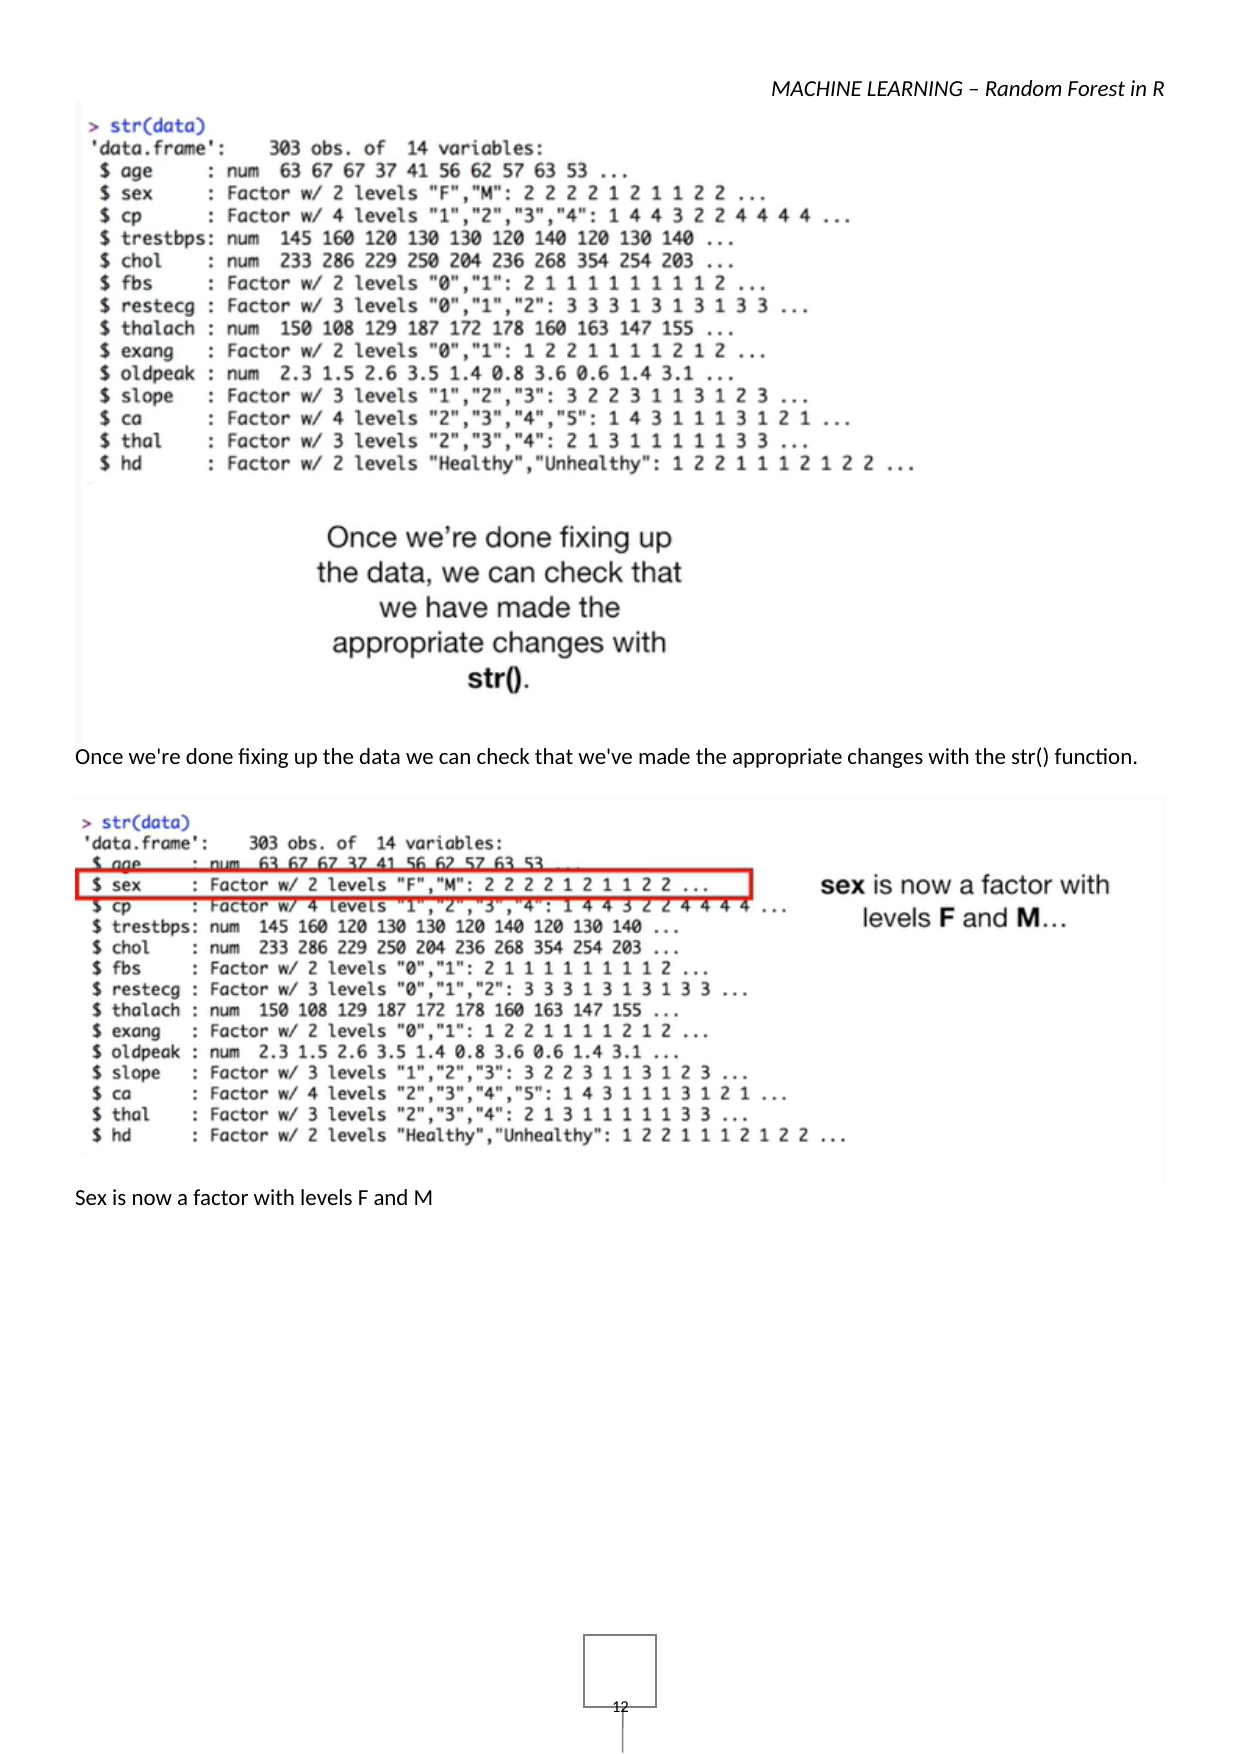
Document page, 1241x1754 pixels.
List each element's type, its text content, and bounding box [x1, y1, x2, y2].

text Sex is now a factor with levels F and M [75, 1184, 1165, 1211]
picture [75, 101, 982, 743]
picture [75, 798, 1166, 1184]
text Once we're done fixing up the data we can check that we've made the appropriate changes with the str() function. [75, 742, 1165, 771]
